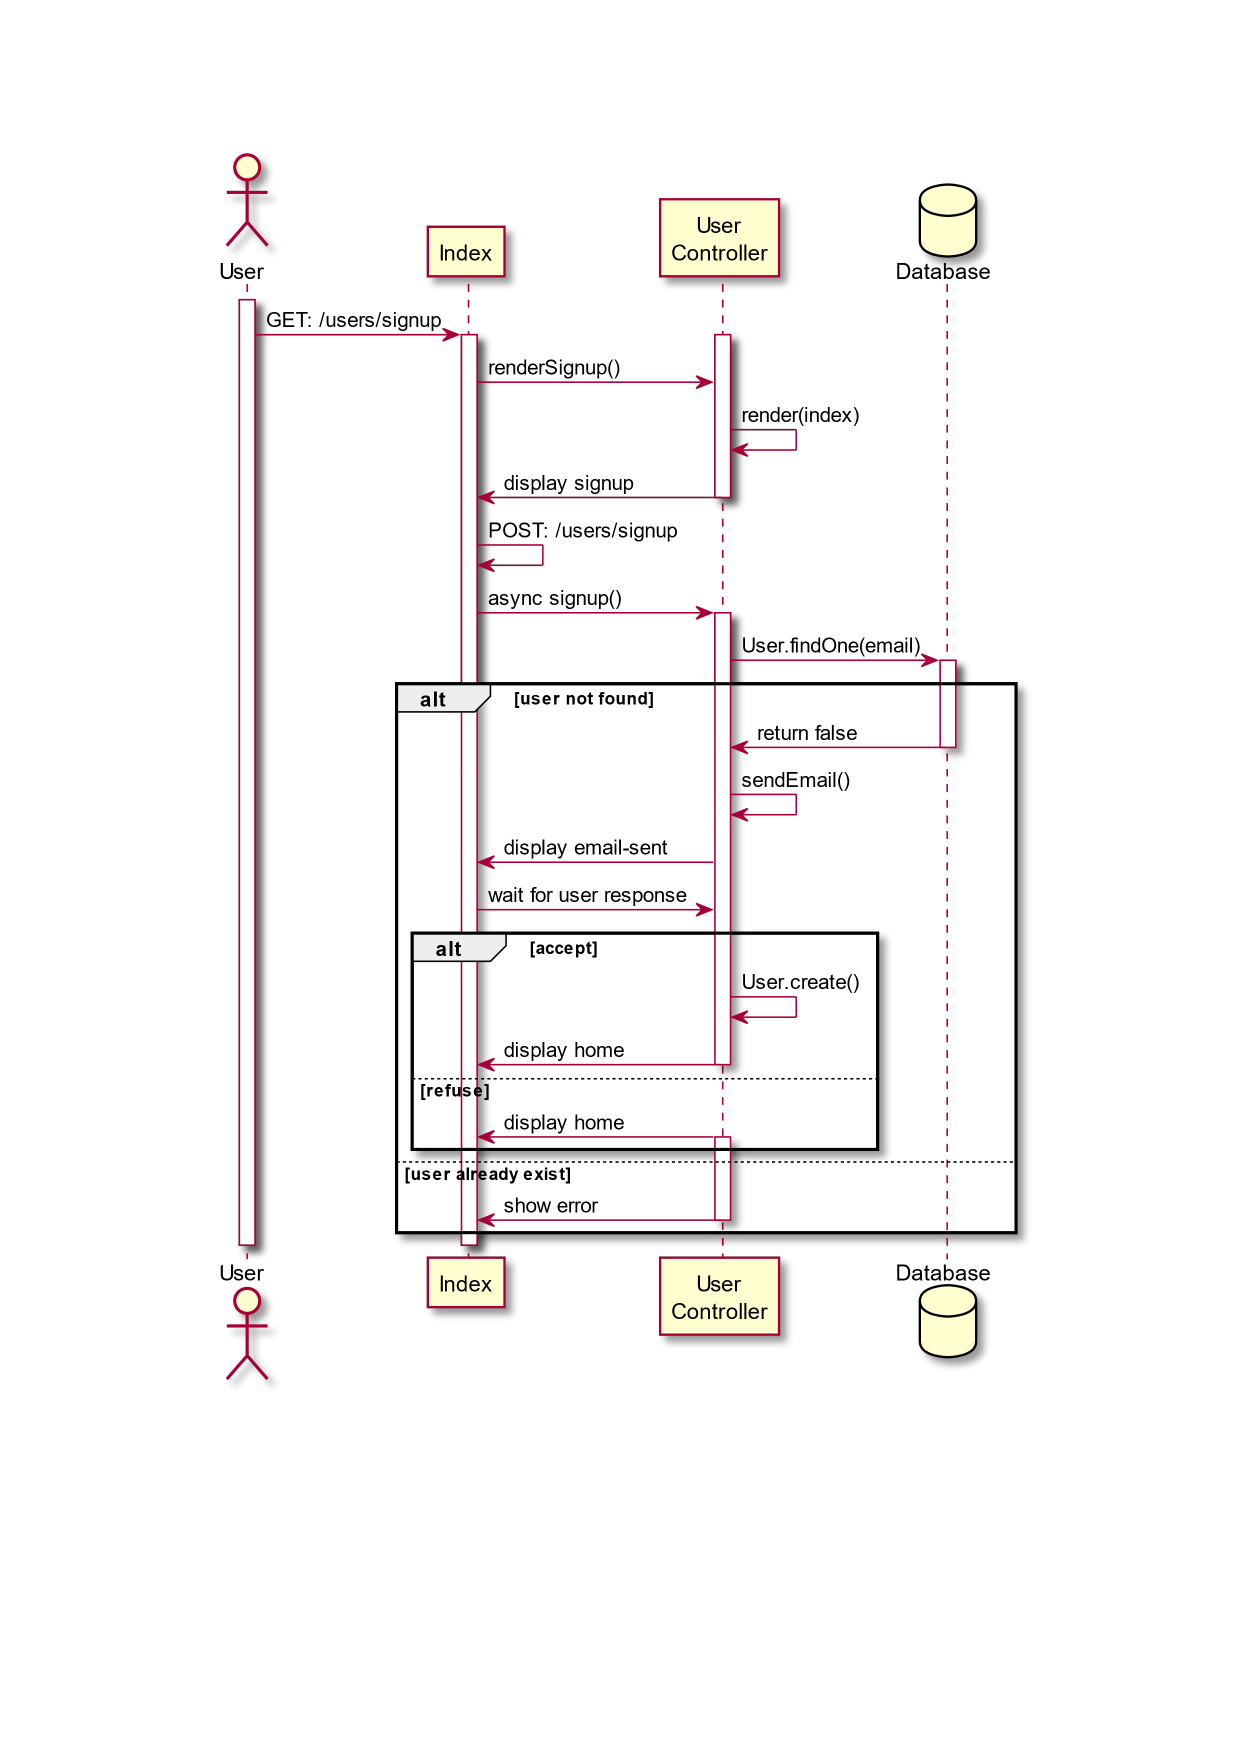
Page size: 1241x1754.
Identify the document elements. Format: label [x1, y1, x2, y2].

picture [215, 147, 1032, 1394]
